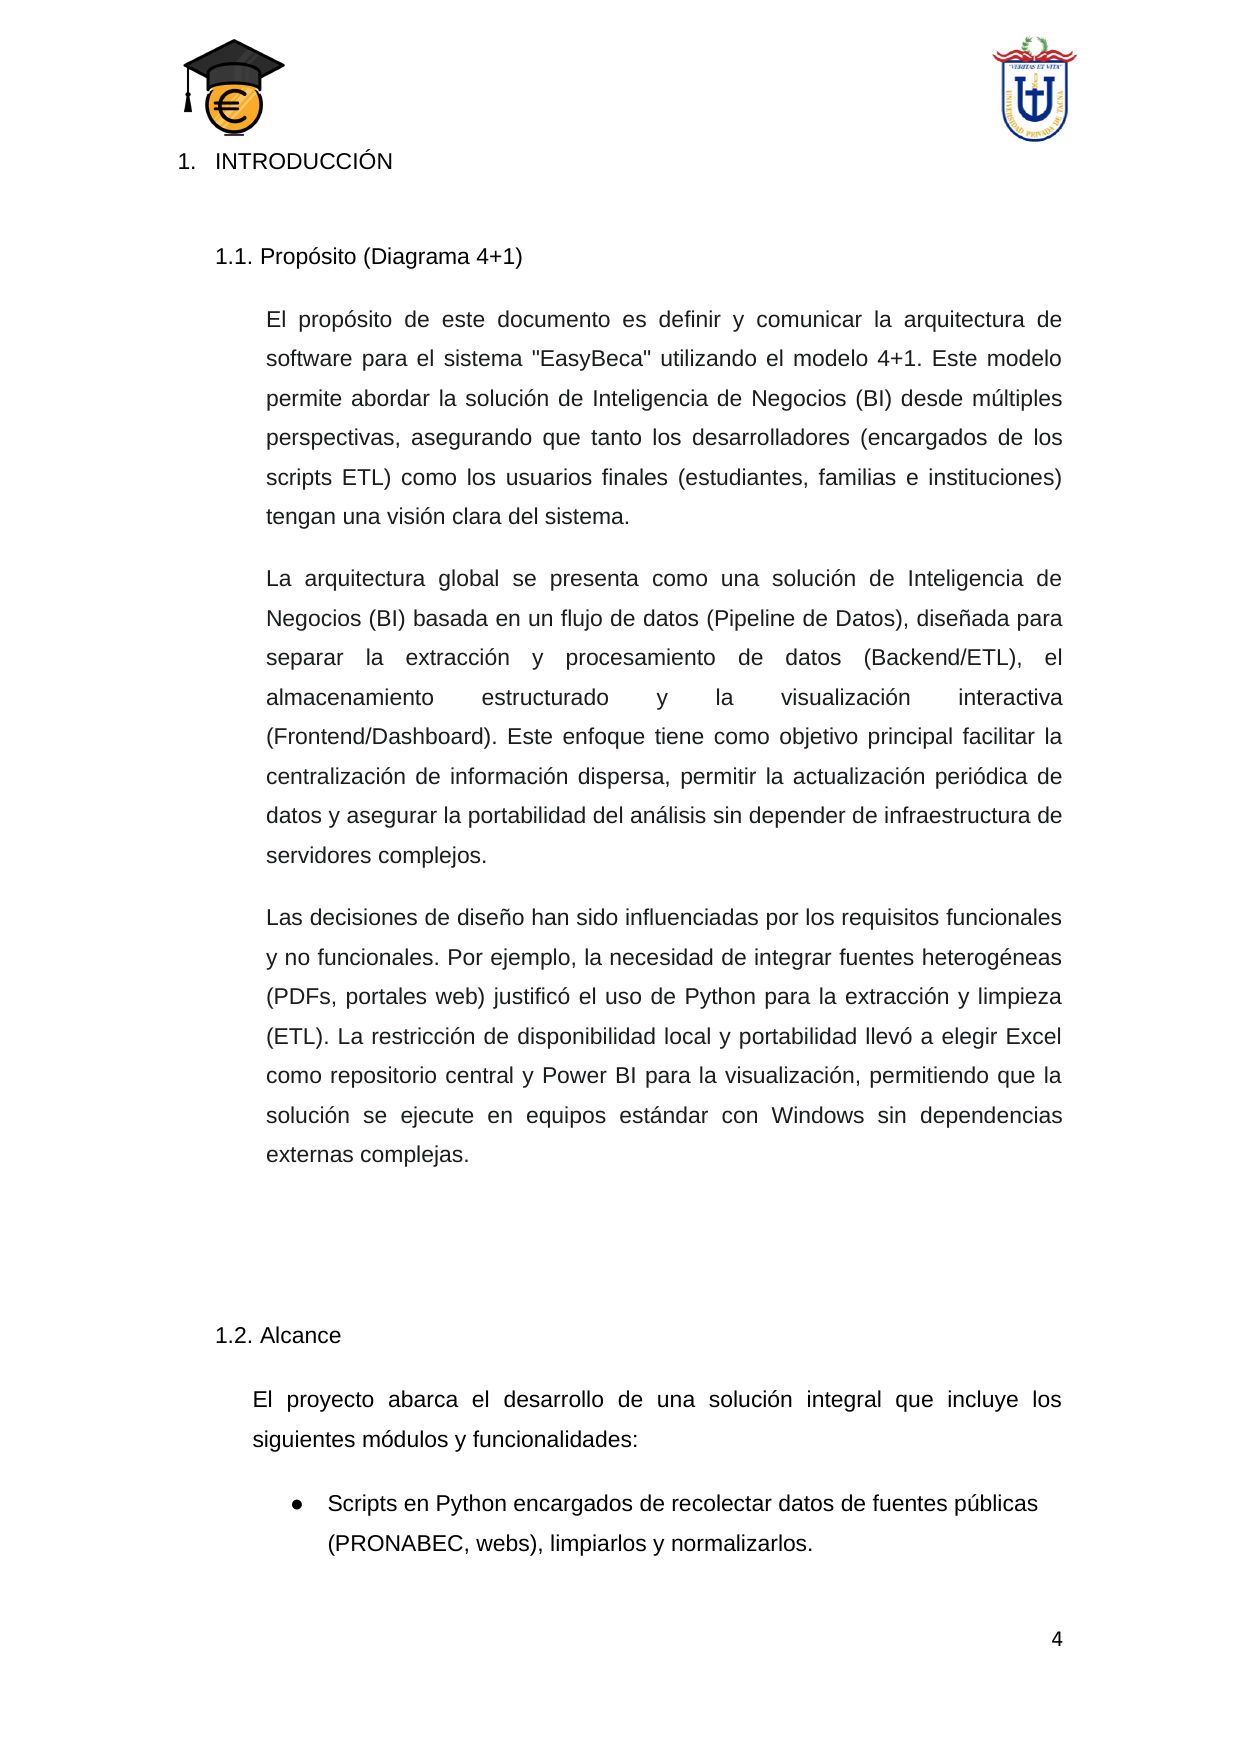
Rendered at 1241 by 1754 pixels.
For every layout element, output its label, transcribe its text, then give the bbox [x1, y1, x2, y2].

text El propósito de este documento es definir y comunicar la arquitectura de software para el sistema "EasyBeca" utilizando el modelo 4+1. Este modelo permite abordar la solución de Inteligencia de Negocios (BI) desde múltiples perspectivas, asegurando que tanto los desarrolladores (encargados de los scripts ETL) como los usuarios finales (estudiantes, familias e instituciones) tengan una visión clara del sistema. [266, 306, 1063, 529]
text El proyecto abarca el desarrollo de una solución integral que incluye los siguientes módulos y funcionalidades: [252, 1386, 1063, 1452]
subtitle Propósito (Diagrama 4+1) [215, 243, 1063, 269]
picture [991, 36, 1078, 142]
subtitle INTRODUCCIÓN [177, 148, 1063, 174]
text La arquitectura global se presenta como una solución de Inteligencia de Negocios (BI) basada en un flujo de datos (Pipeline de Datos), diseñada para separar la extracción y procesamiento de datos (Backend/ETL), el almacenamiento estructurado y la visualización interactiva (Frontend/Dashboard). Este enfoque tiene como objetivo principal facilitar la centralización de información dispersa, permitir la actualización periódica de datos y asegurar la portabilidad del análisis sin depender de infraestructura de servidores complejos. [266, 565, 1063, 868]
list Scripts en Python encargados de recolectar datos de fuentes públicas (PRONABEC, webs), limpiarlos y normalizarlos. [290, 1490, 1063, 1556]
picture [177, 35, 290, 142]
subtitle Alcance [215, 1322, 1063, 1348]
text Las decisiones de diseño han sido influenciadas por los requisitos funcionales y no funcionales. Por ejemplo, la necesidad de integrar fuentes heterogéneas (PDFs, portales web) justificó el uso de Python para la extracción y limpieza (ETL). La restricción de disponibilidad local y portabilidad llevó a elegir Excel como repositorio central y Power BI para la visualización, permitiendo que la solución se ejecute en equipos estándar con Windows sin dependencias externas complejas. [266, 904, 1063, 1167]
